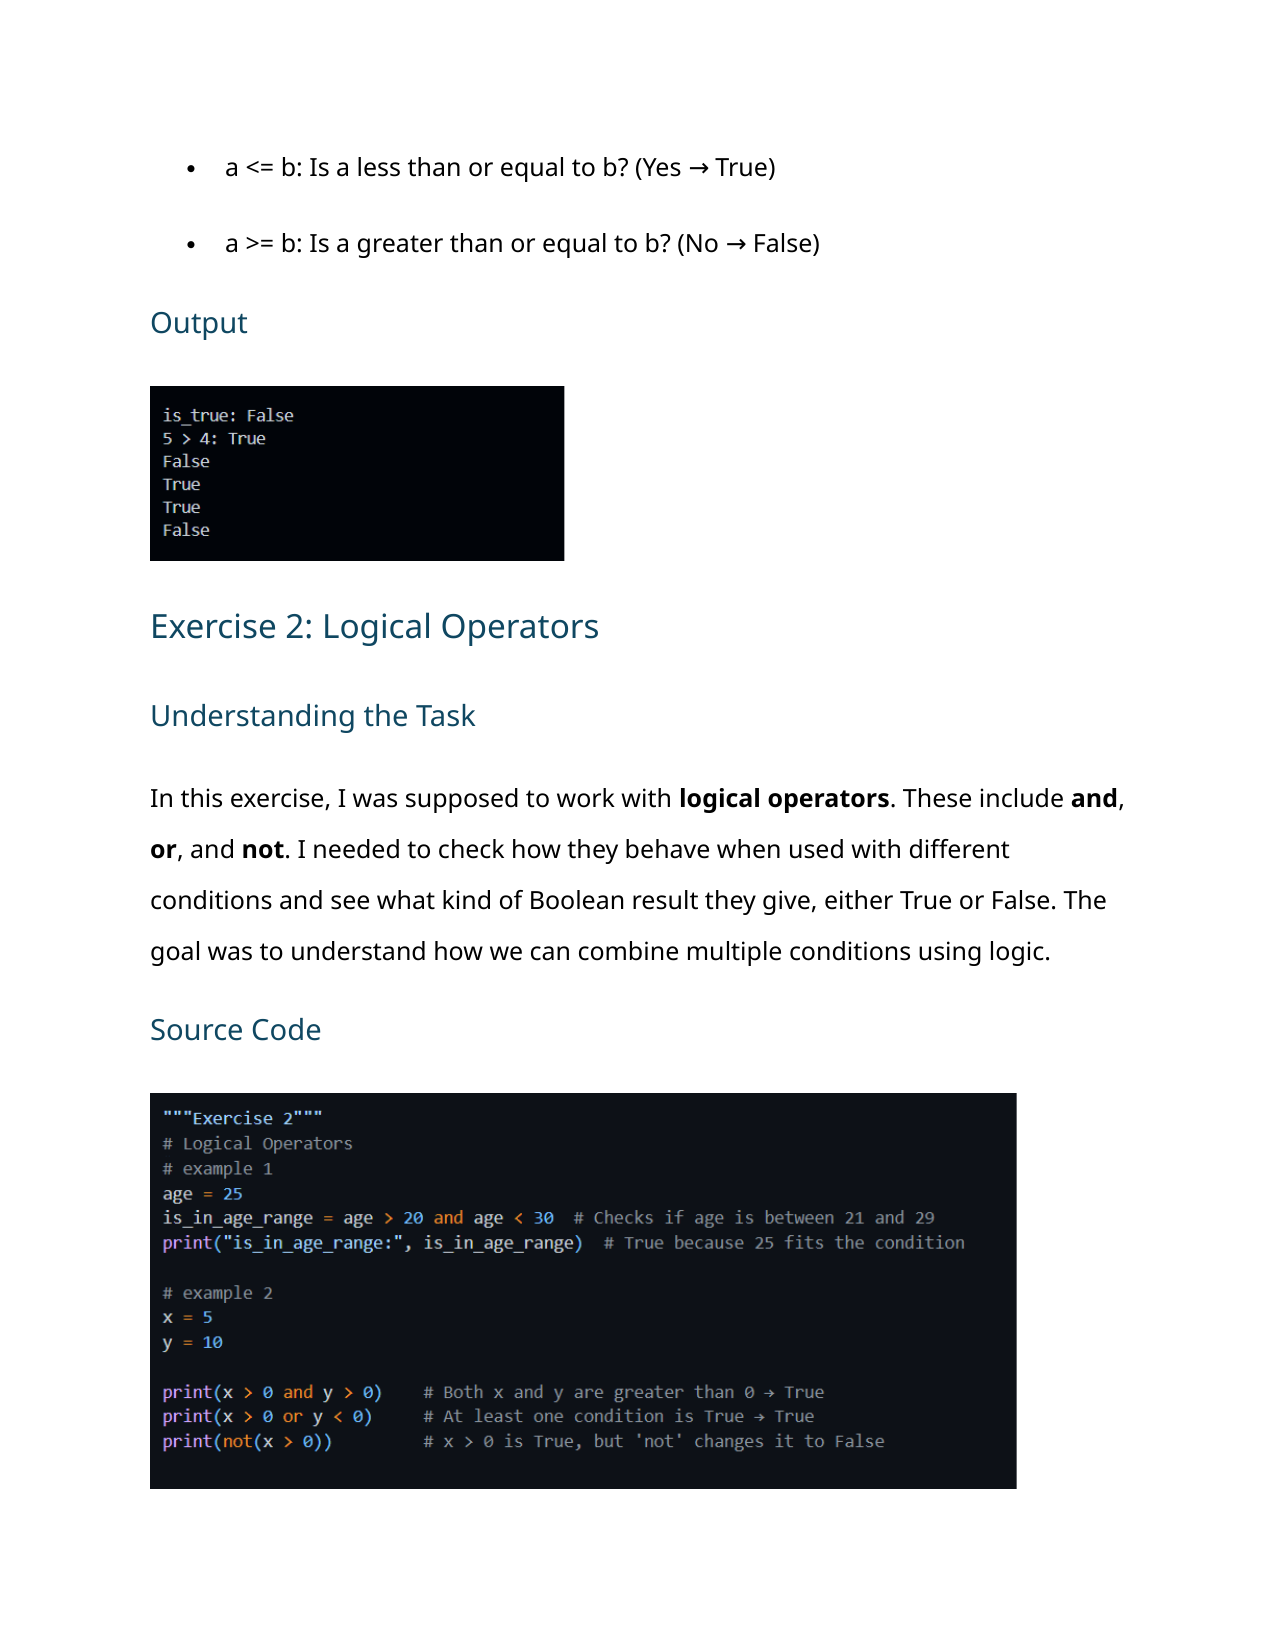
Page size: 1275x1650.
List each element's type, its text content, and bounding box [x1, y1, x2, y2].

subtitle Exercise 2: Logical Operators [150, 603, 1125, 648]
picture [150, 386, 565, 561]
text In this exercise, I was supposed to work with logical operators. These include and, or, and not. I needed to check how they behave when used with different conditions and see what kind of Boolean result they give, either True or False. The goal was to understand how we can combine multiple conditions using logic. [150, 780, 1125, 967]
subtitle Understanding the Task [150, 696, 1125, 735]
list a <= b: Is a less than or equal to b? (Yes → True) [187, 150, 1125, 184]
subtitle Output [150, 302, 1125, 342]
list a >= b: Is a greater than or equal to b? (No → False) [187, 226, 1125, 260]
subtitle Source Code [150, 1009, 1125, 1049]
picture [150, 1093, 1017, 1489]
